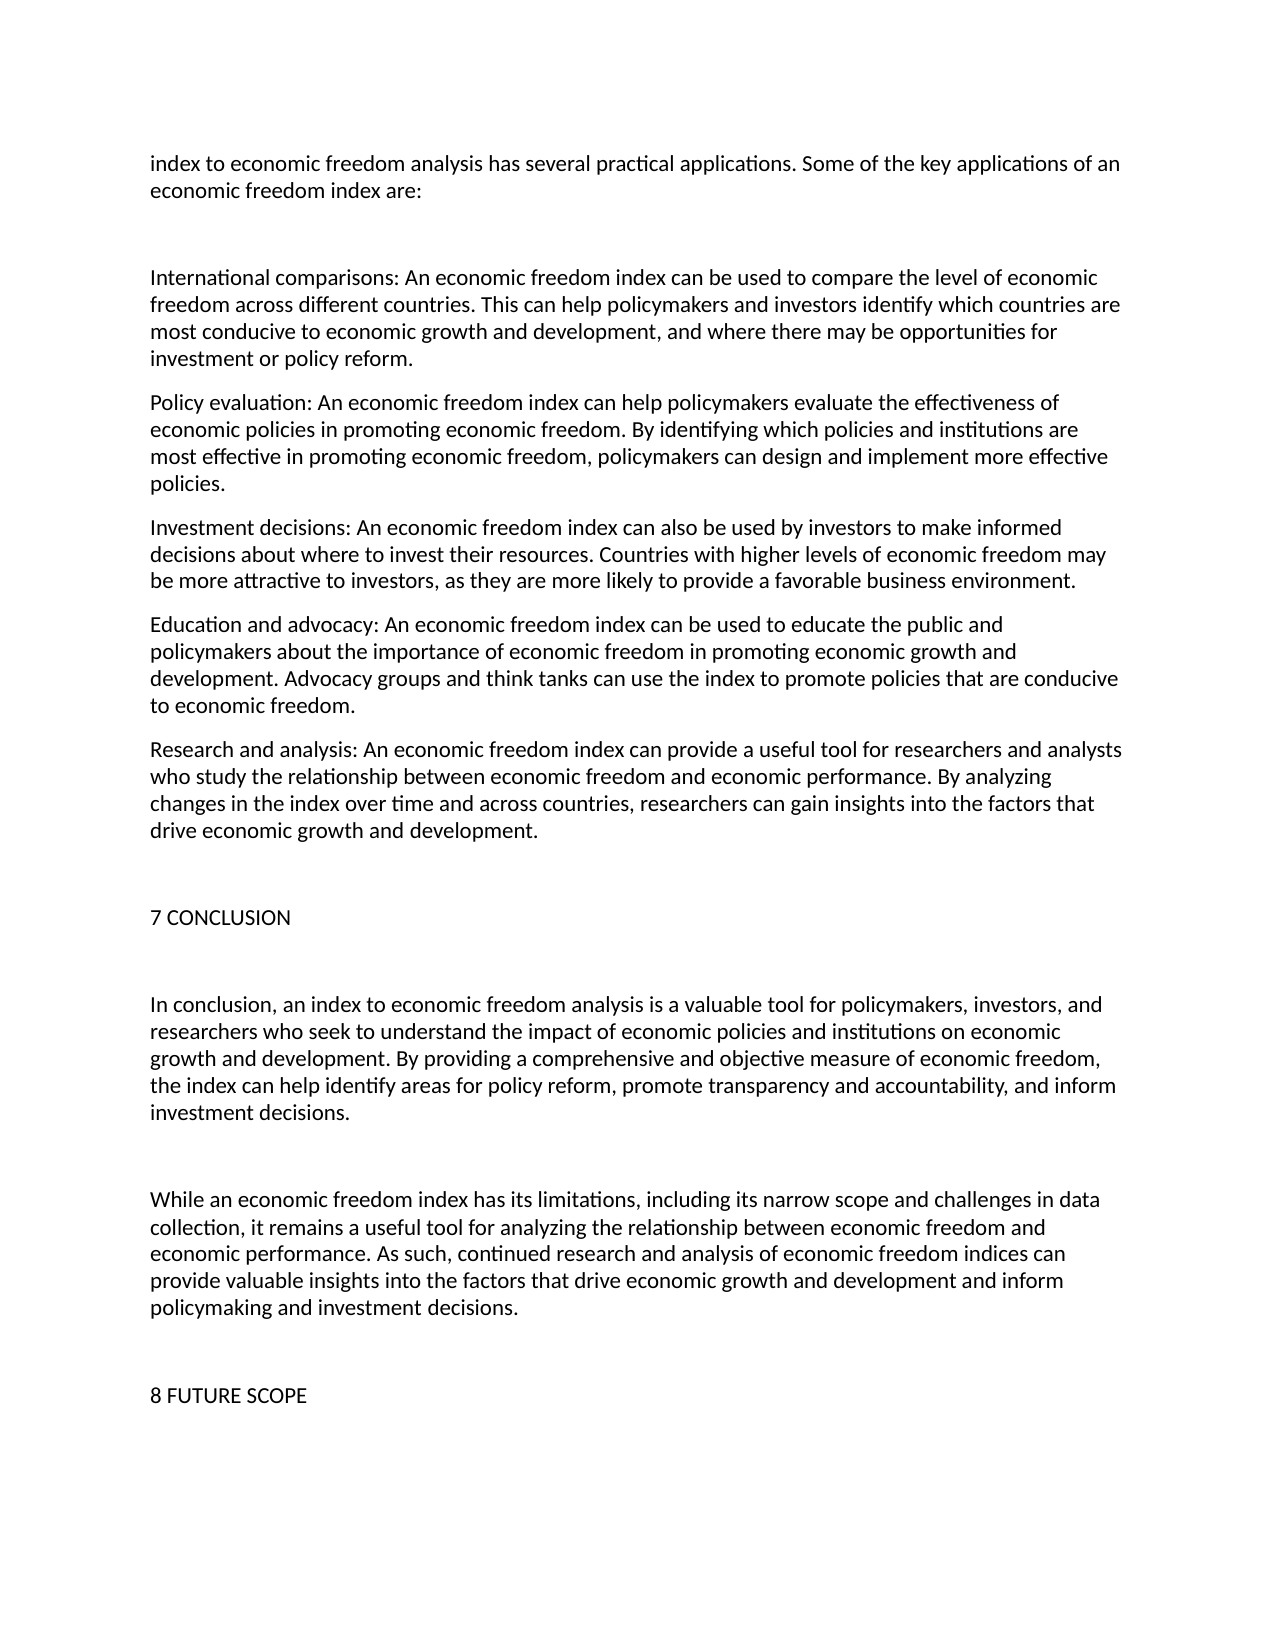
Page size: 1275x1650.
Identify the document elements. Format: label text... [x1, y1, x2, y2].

text 7 CONCLUSION [150, 904, 1125, 931]
text International comparisons: An economic freedom index can be used to compare the level of economic freedom across different countries. This can help policymakers and investors identify which countries are most conducive to economic growth and development, and where there may be opportunities for investment or policy reform. [150, 264, 1125, 372]
text In conclusion, an index to economic freedom analysis is a valuable tool for policymakers, investors, and researchers who seek to understand the impact of economic policies and institutions on economic growth and development. By providing a comprehensive and objective measure of economic freedom, the index can help identify areas for policy reform, promote transparency and accountability, and inform investment decisions. [150, 991, 1125, 1126]
text While an economic freedom index has its limitations, including its narrow scope and challenges in data collection, it remains a useful tool for analyzing the relationship between economic freedom and economic performance. As such, continued research and analysis of economic freedom indices can provide valuable insights into the factors that drive economic growth and development and inform policymaking and investment decisions. [150, 1186, 1125, 1321]
text Education and advocacy: An economic freedom index can be used to educate the public and policymakers about the importance of economic freedom in promoting economic growth and development. Advocacy groups and think tanks can use the index to promote policies that are conducive to economic freedom. [150, 611, 1125, 719]
text 8 FUTURE SCOPE [150, 1382, 1125, 1408]
text index to economic freedom analysis has several practical applications. Some of the key applications of an economic freedom index are: [150, 150, 1125, 204]
text Policy evaluation: An economic freedom index can help policymakers evaluate the effectiveness of economic policies in promoting economic freedom. By identifying which policies and institutions are most effective in promoting economic freedom, policymakers can design and implement more effective policies. [150, 389, 1125, 497]
text Investment decisions: An economic freedom index can also be used by investors to make informed decisions about where to invest their resources. Countries with higher levels of economic freedom may be more attractive to investors, as they are more likely to provide a favorable business environment. [150, 513, 1125, 594]
text Research and analysis: An economic freedom index can provide a useful tool for researchers and analysts who study the relationship between economic freedom and economic performance. By analyzing changes in the index over time and across countries, researchers can gain insights into the factors that drive economic growth and development. [150, 736, 1125, 843]
